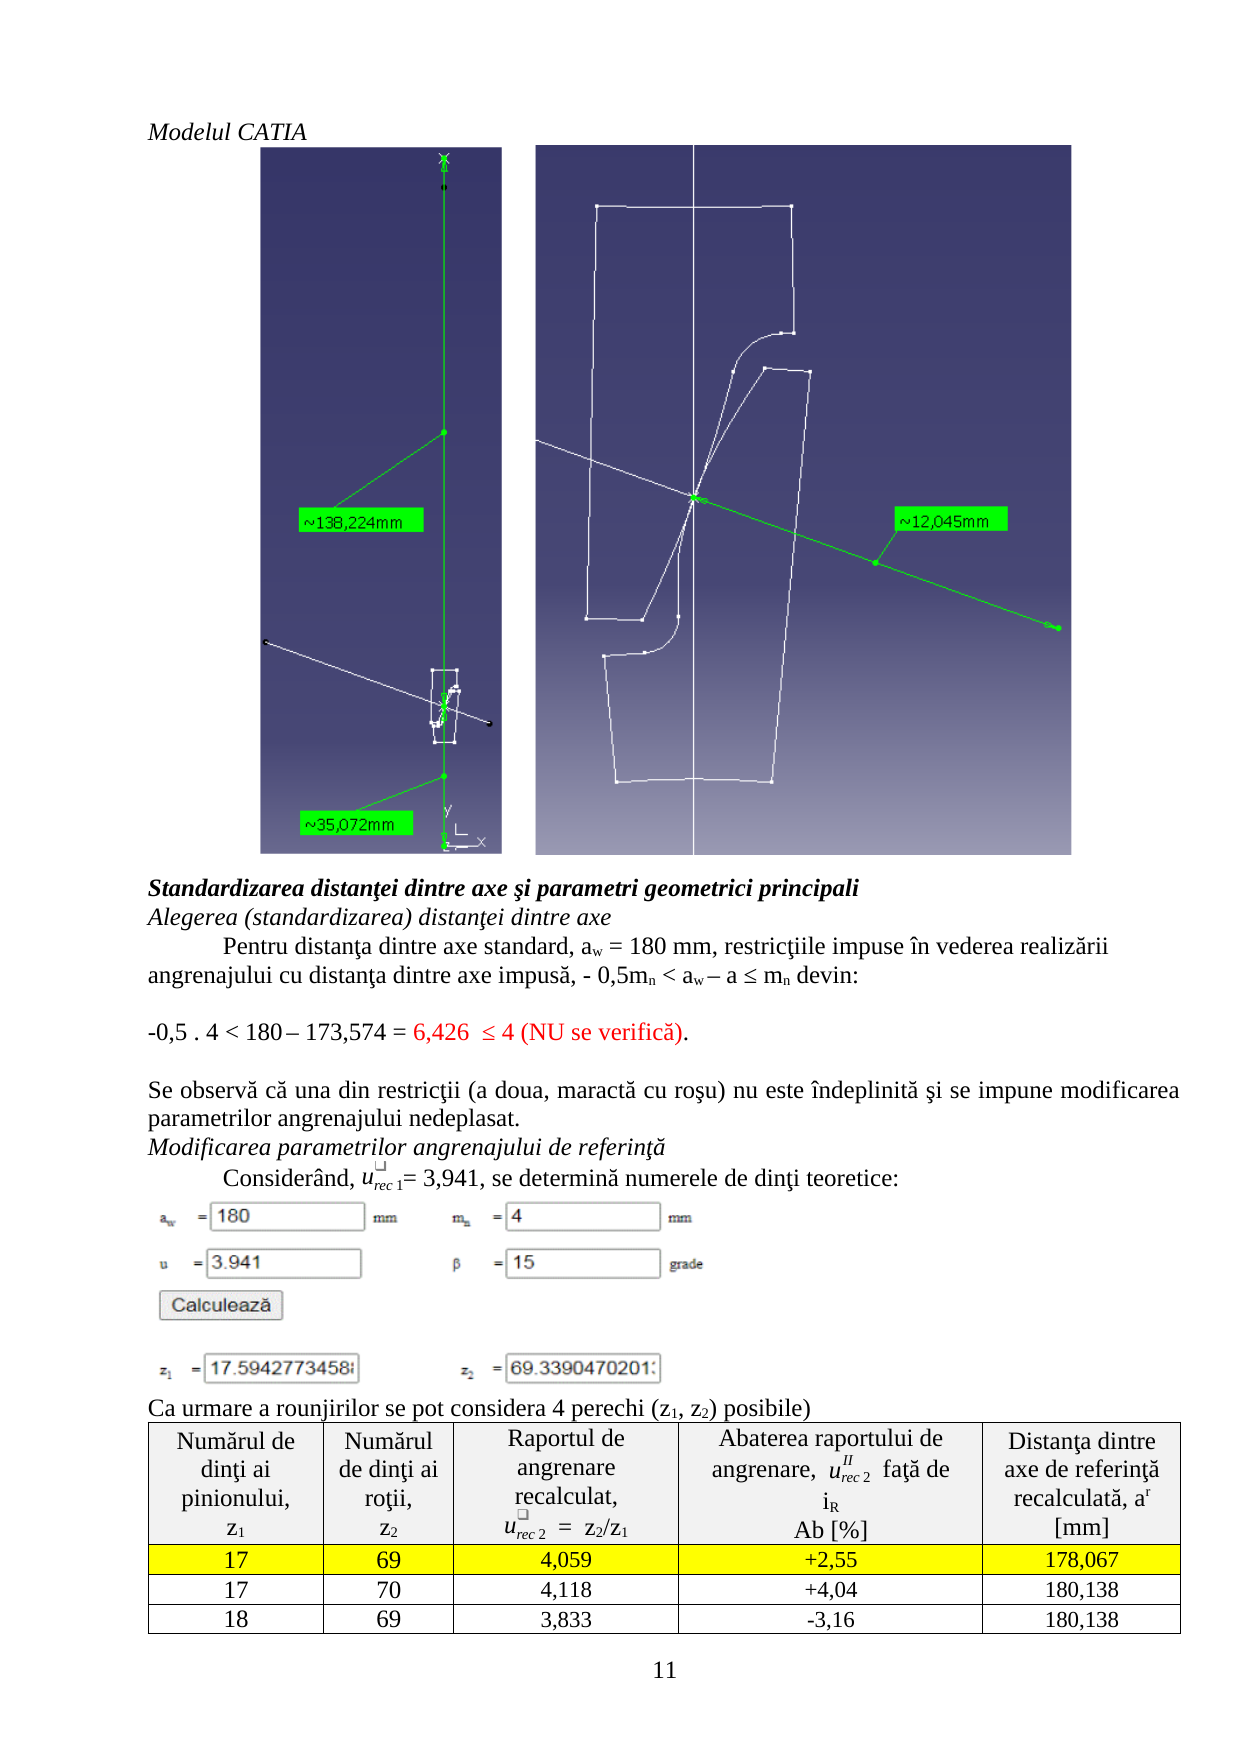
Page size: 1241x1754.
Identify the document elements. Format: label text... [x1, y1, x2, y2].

table_header Numărul de dinţi ai pinionului, z1 [149, 1423, 323, 1544]
text -0,5 . 4 < 180 – 173,574 = 6,426 ≤ 4 (NU se verifică). [148, 1017, 1181, 1046]
table_cell 17 [149, 1545, 323, 1574]
table_cell 180,138 [983, 1575, 1180, 1603]
table_cell 18 [149, 1605, 323, 1633]
text Standardizarea distanţei dintre axe şi parametri geometrici principali [148, 873, 1181, 902]
picture [147, 1194, 716, 1393]
table_cell 180,138 [983, 1605, 1180, 1633]
table_cell +4,04 [679, 1575, 982, 1603]
table_header Abaterea raportului de angrenare, faţă de iR Ab [%] [679, 1423, 982, 1544]
text Alegerea (standardizarea) distanţei dintre axe [148, 902, 1181, 931]
table_cell 3,833 [454, 1605, 678, 1633]
table_header Numărul de dinţi ai roţii, z2 [324, 1423, 453, 1544]
table_cell +2,55 [679, 1545, 982, 1574]
table_cell 4,118 [454, 1575, 678, 1603]
table_cell 178,067 [983, 1545, 1180, 1574]
text Se observă că una din restricţii (a doua, maractă cu roşu) nu este îndeplinită şi se impune modificarea parametrilor angrenajului nedeplasat. [148, 1075, 1181, 1132]
table_header Distanţa dintre axe de referinţă recalculată, ar [mm] [983, 1423, 1180, 1544]
table_cell 17 [149, 1575, 323, 1603]
text Considerând, = 3,941, se determină numerele de dinţi teoretice: [148, 1161, 1181, 1194]
text Modelul CATIA [148, 117, 1181, 145]
picture [257, 145, 1072, 855]
table_cell 69 [324, 1545, 453, 1574]
table_cell 69 [324, 1605, 453, 1633]
text Pentru distanţa dintre axe standard, aw = 180 mm, restricţiile impuse în vederea realizării angrenajului cu distanţa dintre axe impusă, - 0,5mn < aw – a ≤ mn devin: [148, 931, 1181, 988]
table_cell 4,059 [454, 1545, 678, 1574]
text Ca urmare a rounjirilor se pot considera 4 perechi (z1, z2) posibile) [148, 1393, 1181, 1422]
table_cell 70 [324, 1575, 453, 1603]
text Modificarea parametrilor angrenajului de referinţă [148, 1132, 1181, 1161]
table_header Raportul de angrenare recalculat, = z2/z1 [454, 1423, 678, 1544]
table_cell -3,16 [679, 1605, 982, 1633]
